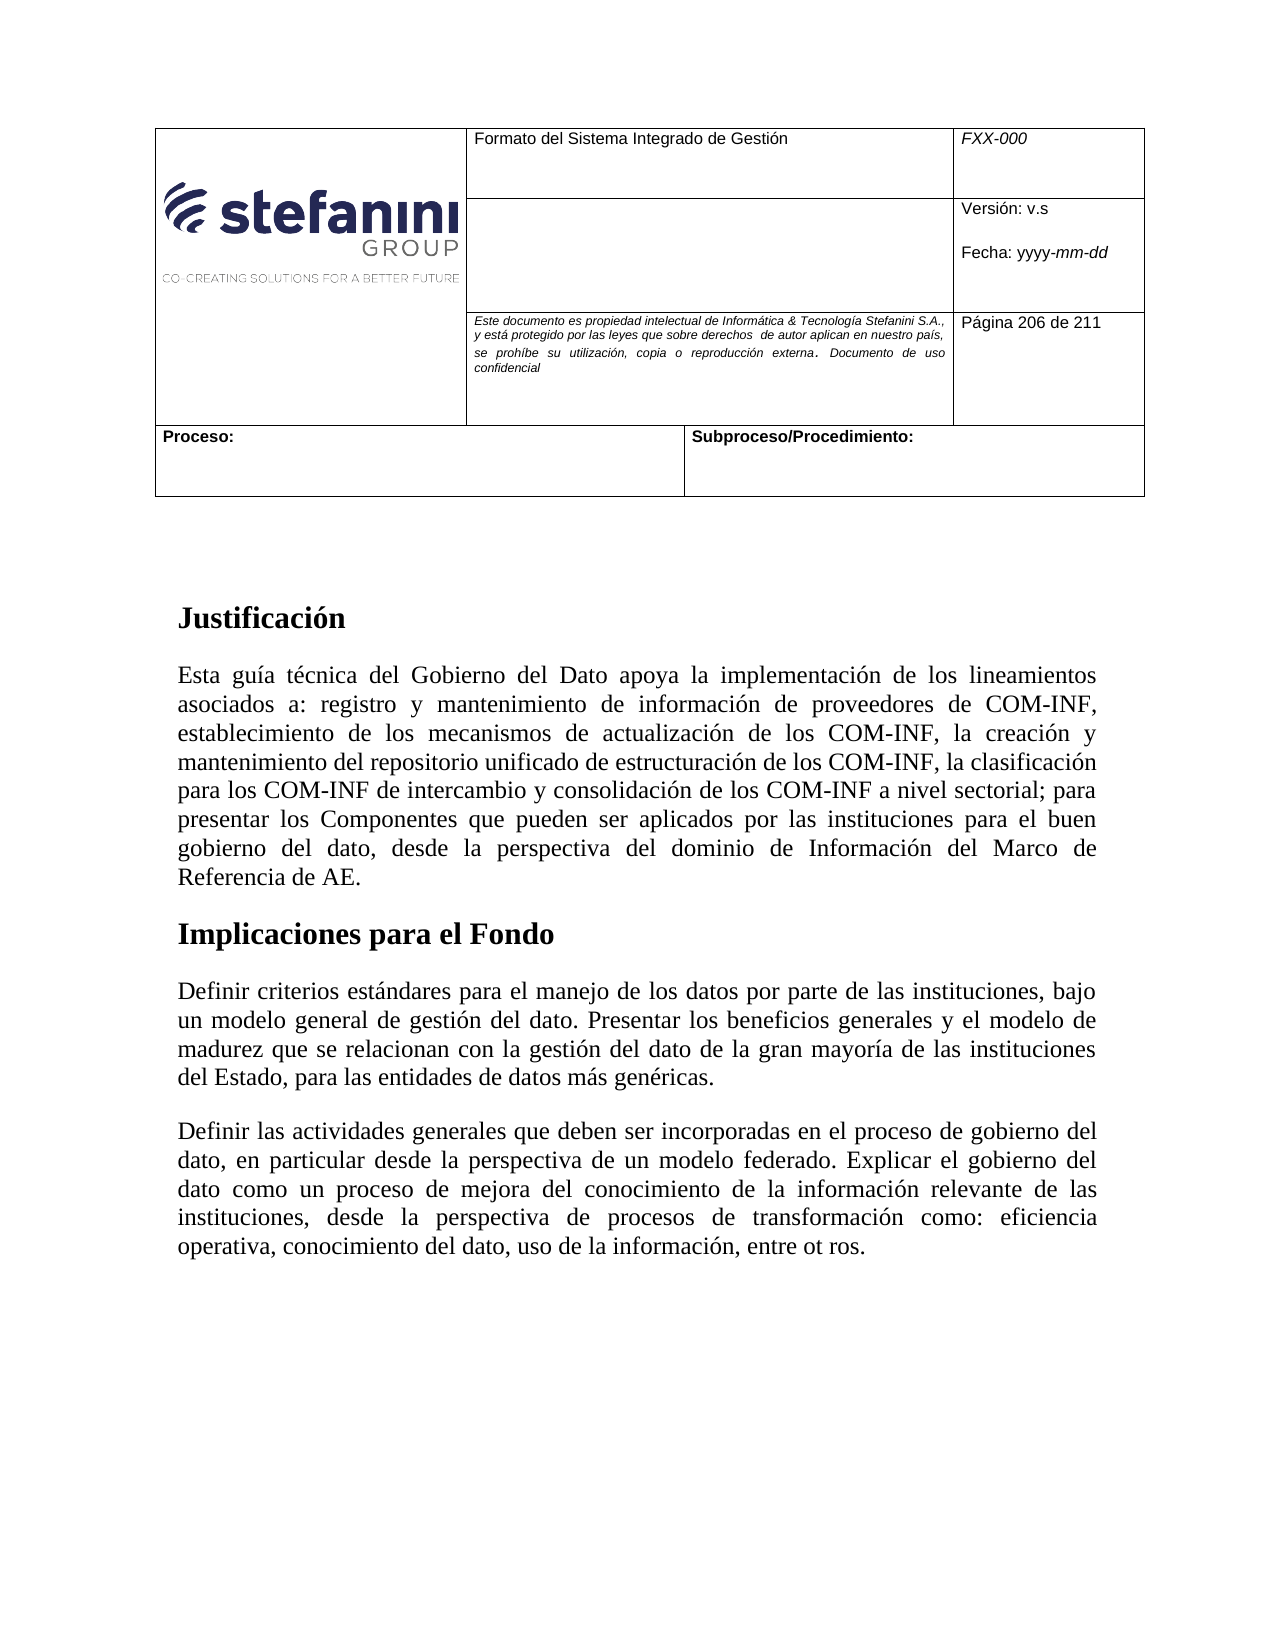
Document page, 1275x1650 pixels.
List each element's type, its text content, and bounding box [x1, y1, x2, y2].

text Esta guía técnica del Gobierno del Dato apoya la implementación de los lineamientos asociados a: registro y mantenimiento de información de proveedores de COM-INF, establecimiento de los mecanismos de actualización de los COM-INF, la creación y mantenimiento del repositorio unificado de estructuración de los COM-INF, la clasificación para los COM-INF de intercambio y consolidación de los COM-INF a nivel sectorial; para presentar los Componentes que pueden ser aplicados por las instituciones para el buen gobierno del dato, desde la perspectiva del dominio de Información del Marco de Referencia de AE. [177, 660, 1098, 890]
text Definir criterios estándares para el manejo de los datos por parte de las instituciones, bajo un modelo general de gestión del dato. Presentar los beneficios generales y el modelo de madurez que se relacionan con la gestión del dato de la gran mayoría de las instituciones del Estado, para las entidades de datos más genéricas. [177, 976, 1098, 1091]
subtitle Implicaciones para el Fondo [177, 915, 1098, 951]
picture [162, 182, 460, 286]
text Definir las actividades generales que deben ser incorporadas en el proceso de gobierno del dato, en particular desde la perspectiva de un modelo federado. Explicar el gobierno del dato como un proceso de mejora del conocimiento de la información relevante de las instituciones, desde la perspectiva de procesos de transformación como: eficiencia operativa, conocimiento del dato, uso de la información, entre ot ros. [177, 1116, 1098, 1260]
subtitle Justificación [177, 599, 1098, 635]
